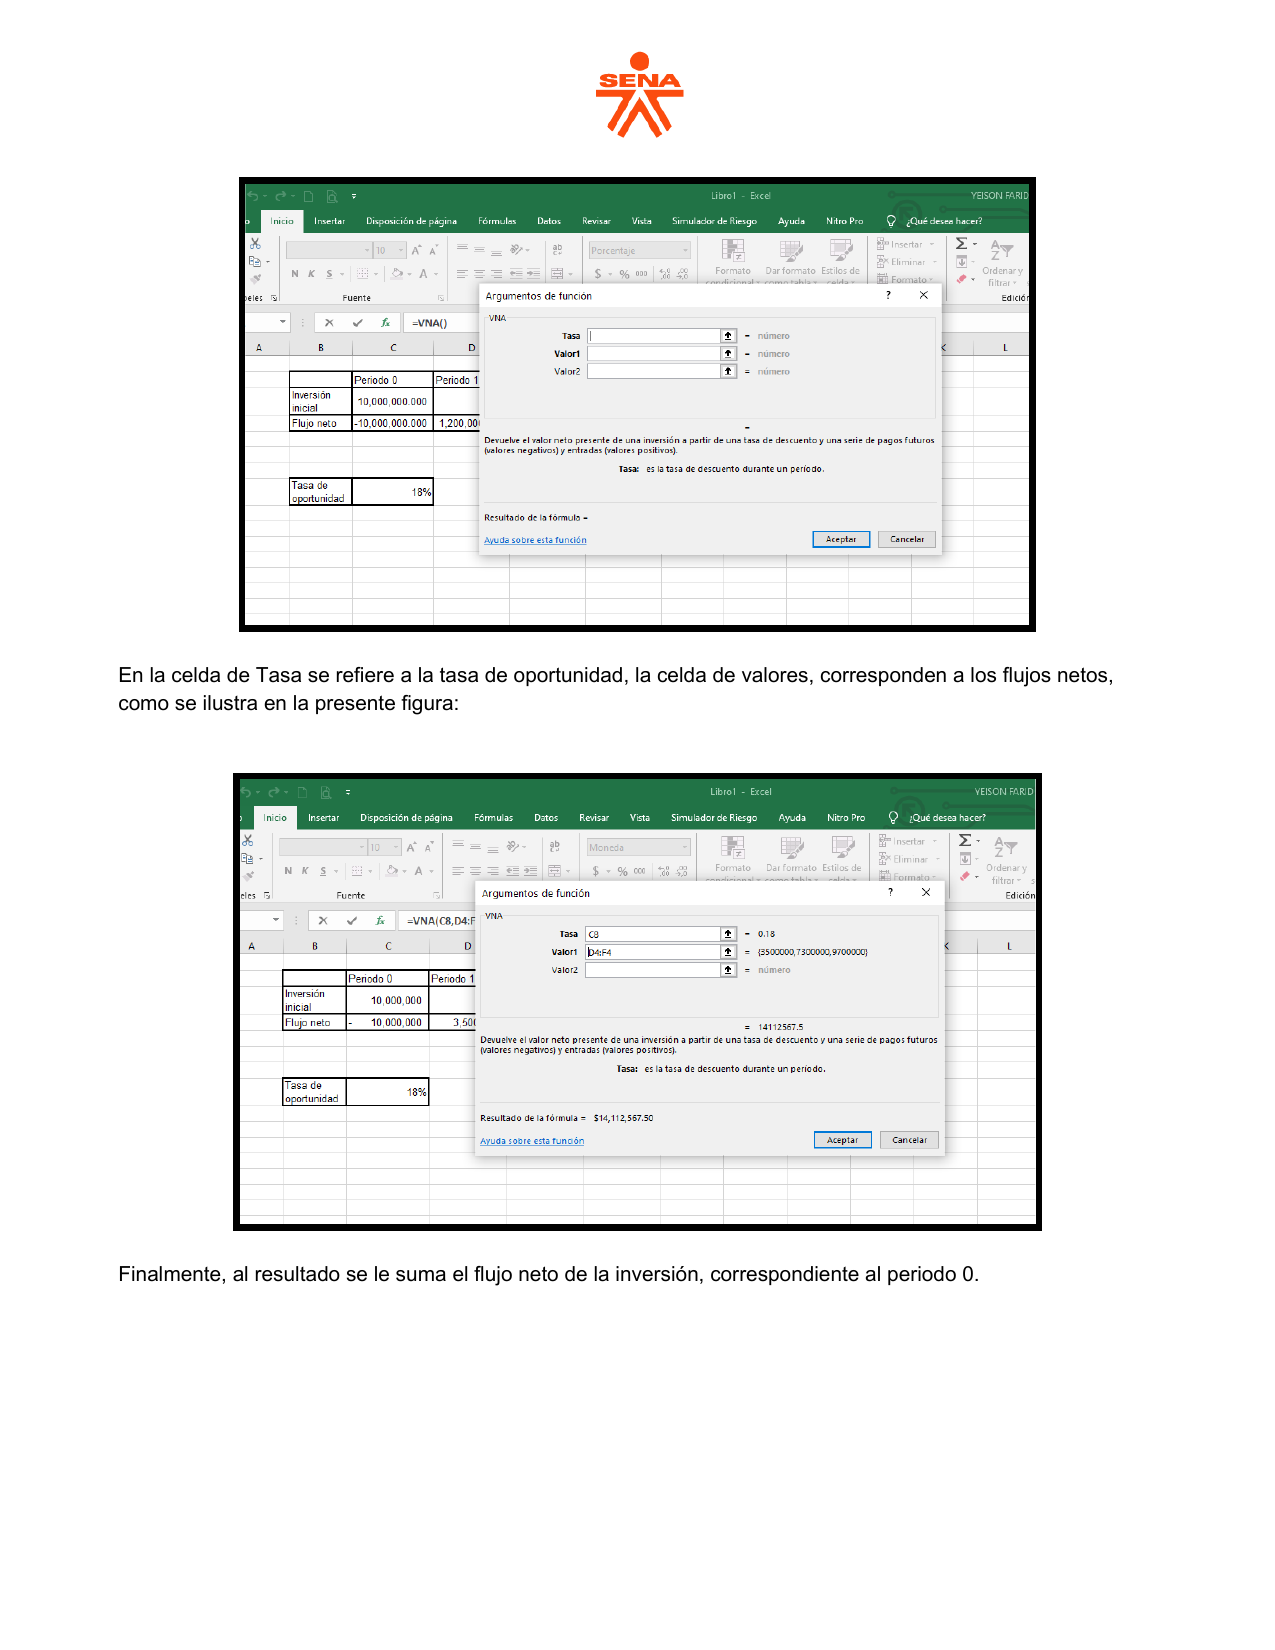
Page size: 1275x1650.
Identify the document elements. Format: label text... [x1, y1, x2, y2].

text Finalmente, al resultado se le suma el flujo neto de la inversión, correspondiente al periodo 0. [118, 1262, 1157, 1286]
picture [585, 48, 690, 142]
picture [245, 184, 1029, 625]
picture [240, 779, 1036, 1224]
text En la celda de Tasa se refiere a la tasa de oportunidad, la celda de valores, corresponden a los flujos netos, como se ilustra en la presente figura: [118, 663, 1157, 714]
